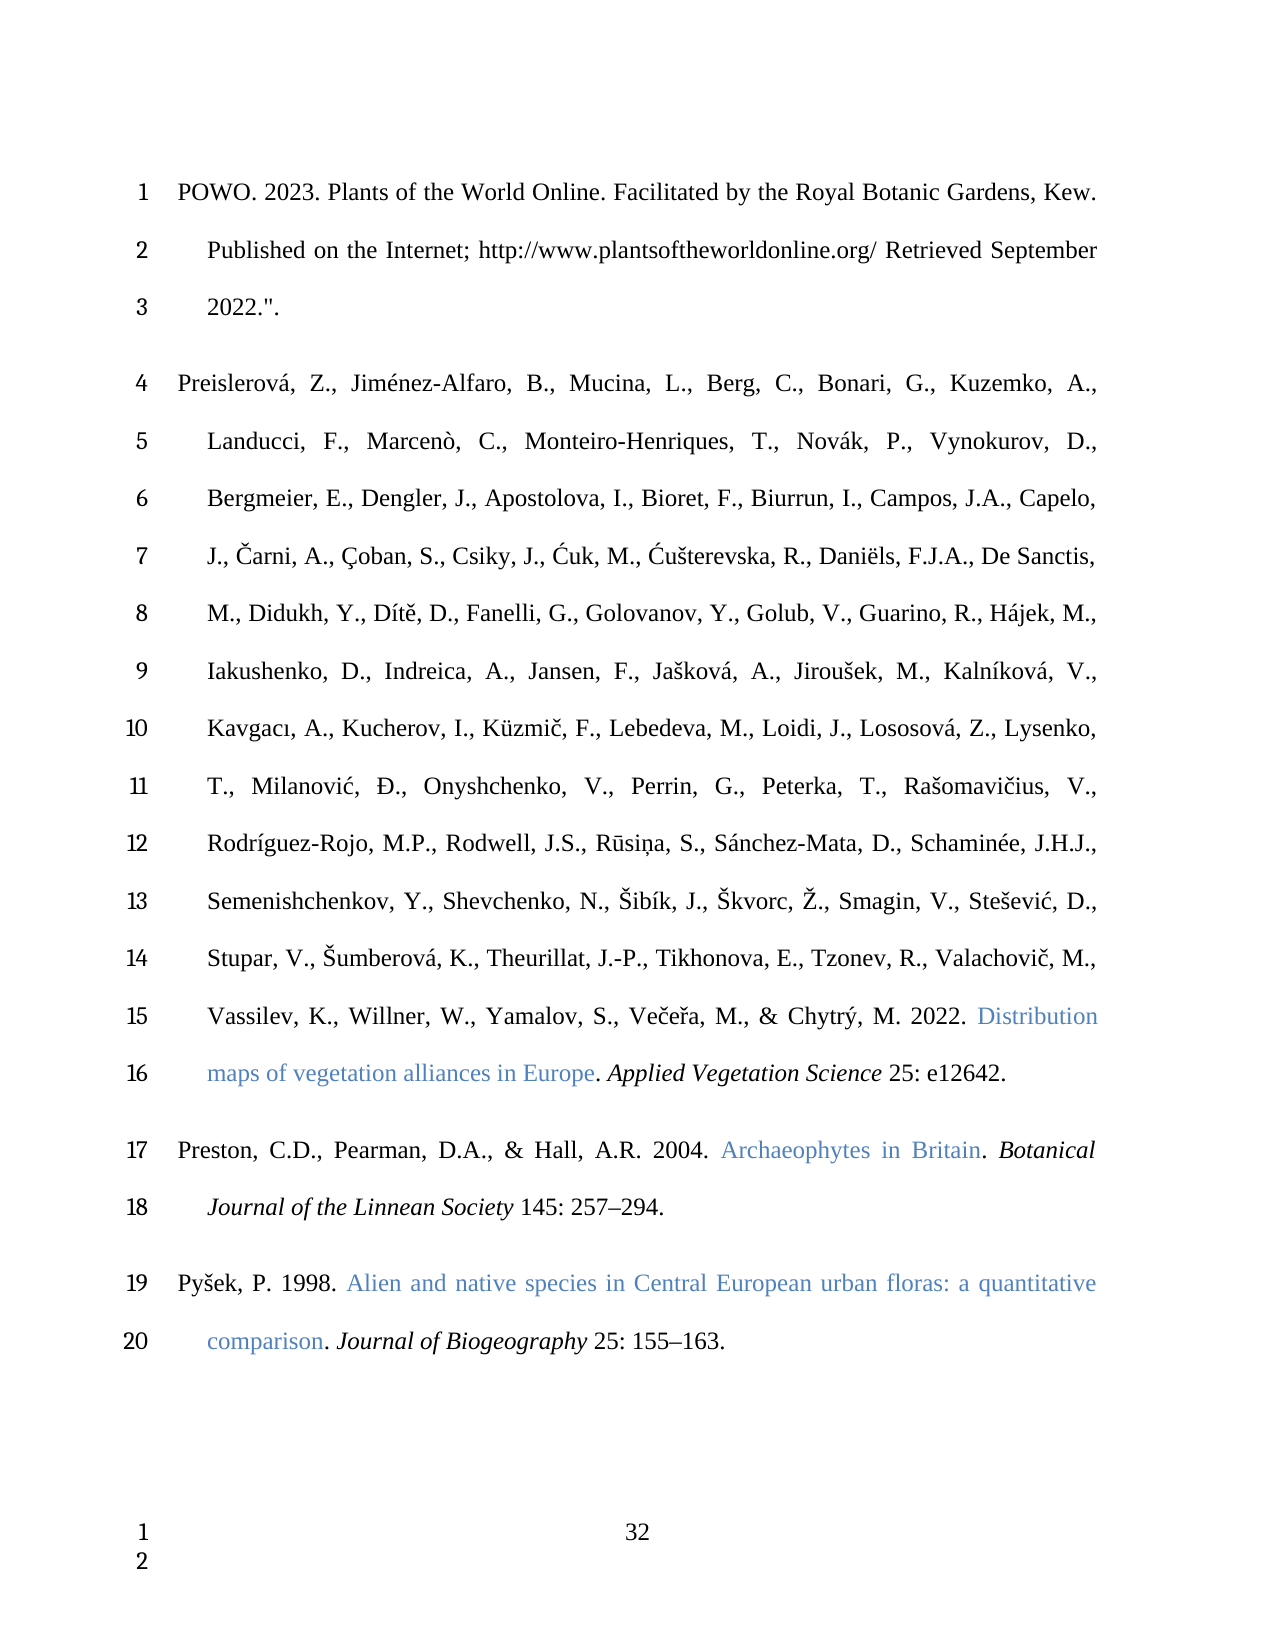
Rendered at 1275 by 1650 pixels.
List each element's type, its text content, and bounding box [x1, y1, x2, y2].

text Pyšek, P. 1998. Alien and native species in Central European urban floras: a quantitative comparison. Journal of Biogeography 25: 155–163. [177, 1268, 1098, 1355]
text Preston, C.D., Pearman, D.A., & Hall, A.R. 2004. Archaeophytes in Britain. Botanical Journal of the Linnean Society 145: 257–294. [177, 1135, 1098, 1221]
text Preislerová, Z., Jiménez-Alfaro, B., Mucina, L., Berg, C., Bonari, G., Kuzemko, A., Landucci, F., Marcenò, C., Monteiro-Henriques, T., Novák, P., Vynokurov, D., Bergmeier, E., Dengler, J., Apostolova, I., Bioret, F., Biurrun, I., Campos, J.A., Capelo, J., Čarni, A., Çoban, S., Csiky, J., Ćuk, M., Ćušterevska, R., Daniëls, F.J.A., De Sanctis, M., Didukh, Y., Dítě, D., Fanelli, G., Golovanov, Y., Golub, V., Guarino, R., Hájek, M., Iakushenko, D., Indreica, A., Jansen, F., Jašková, A., Jiroušek, M., Kalníková, V., Kavgacı, A., Kucherov, I., Küzmič, F., Lebedeva, M., Loidi, J., Lososová, Z., Lysenko, T., Milanović, Đ., Onyshchenko, V., Perrin, G., Peterka, T., Rašomavičius, V., Rodríguez-Rojo, M.P., Rodwell, J.S., Rūsiņa, S., Sánchez-Mata, D., Schaminée, J.H.J., Semenishchenkov, Y., Shevchenko, N., Šibík, J., Škvorc, Ž., Smagin, V., Stešević, D., Stupar, V., Šumberová, K., Theurillat, J.-P., Tikhonova, E., Tzonev, R., Valachovič, M., Vassilev, K., Willner, W., Yamalov, S., Večeřa, M., & Chytrý, M. 2022. Distribution maps of vegetation alliances in Europe. Applied Vegetation Science 25: e12642. [177, 368, 1098, 1087]
text POWO. 2023. Plants of the World Online. Facilitated by the Royal Botanic Gardens, Kew. Published on the Internet; http://www.plantsoftheworldonline.org/ Retrieved September 2022.". [177, 177, 1098, 321]
